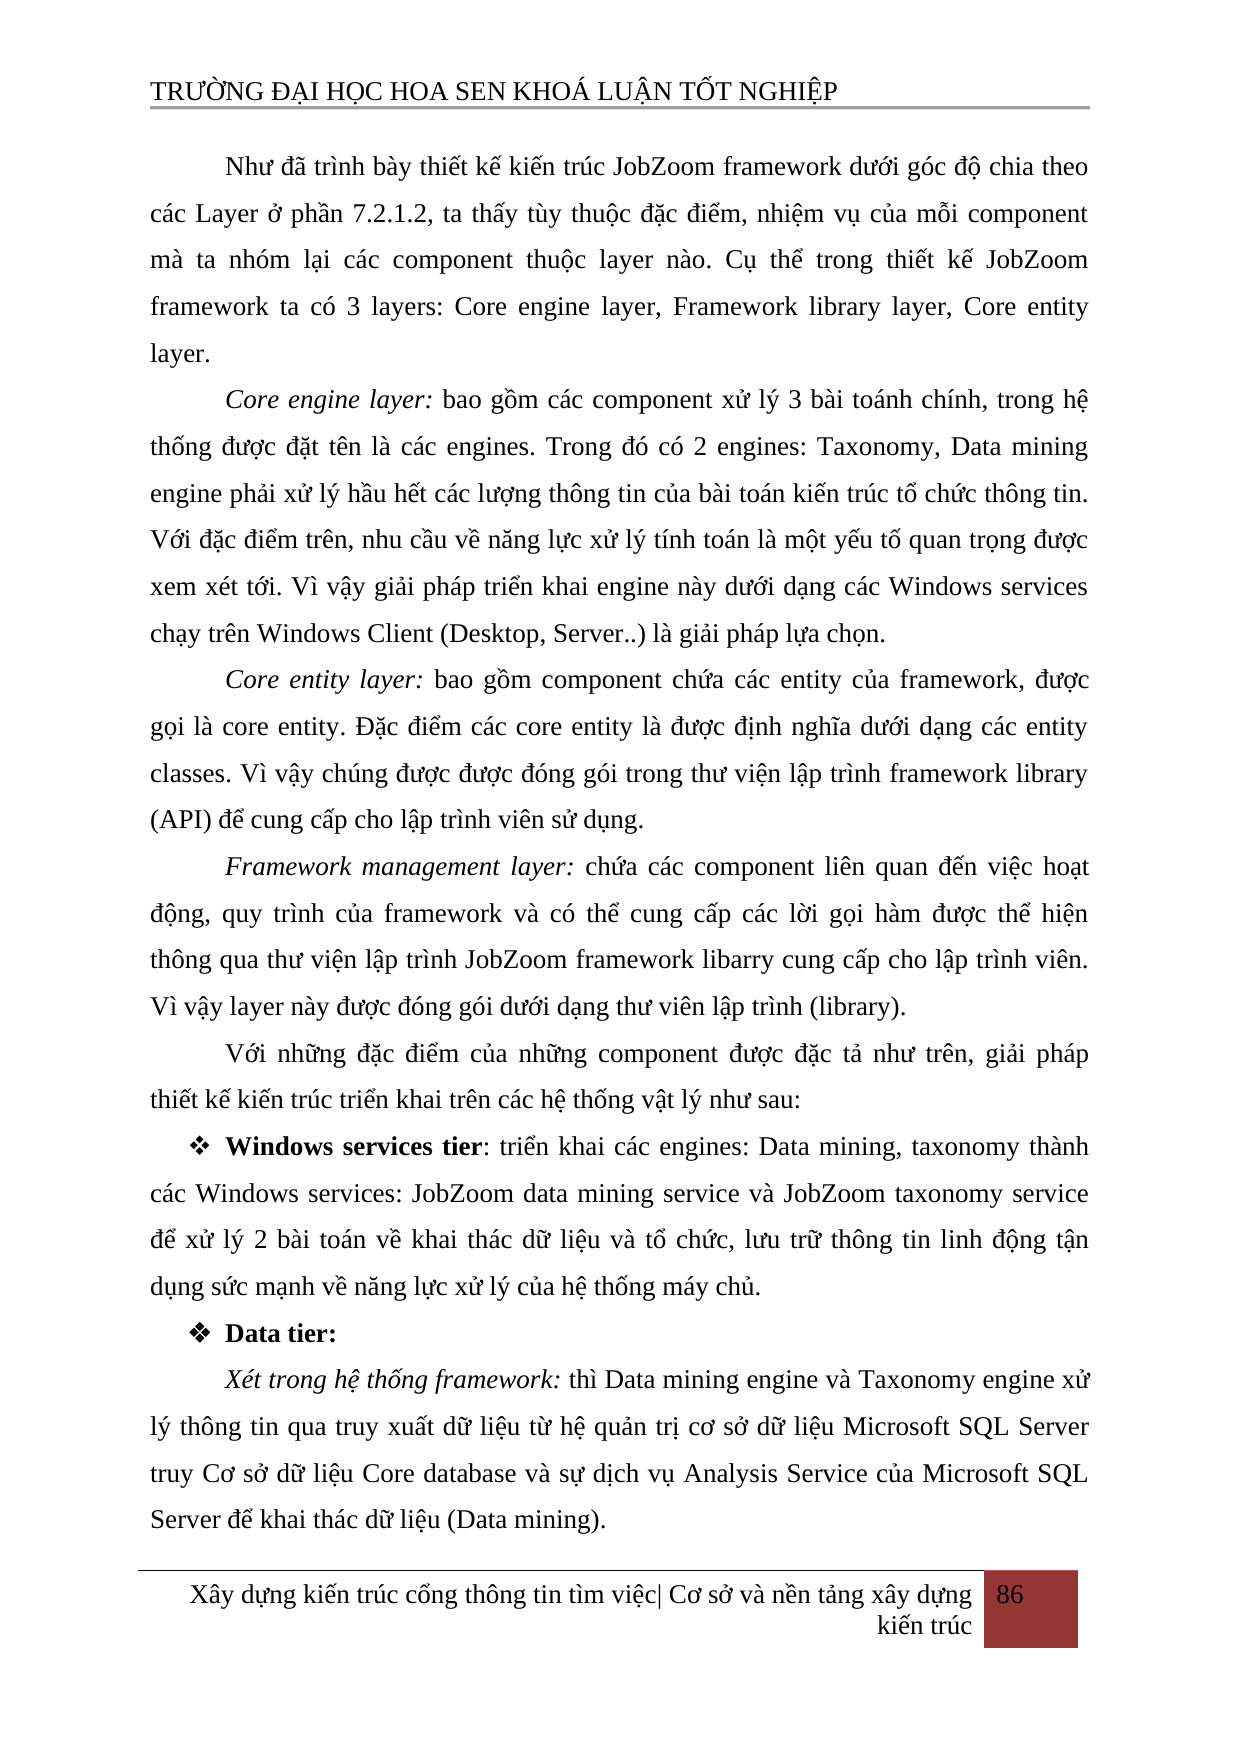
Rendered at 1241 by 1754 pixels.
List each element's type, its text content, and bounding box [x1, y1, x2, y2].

text Framework management layer: chứa các component liên quan đến việc hoạt động, quy trình của framework và có thể cung cấp các lời gọi hàm được thể hiện thông qua thư viện lập trình JobZoom framework libarry cung cấp cho lập trình viên. Vì vậy layer này được đóng gói dưới dạng thư viên lập trình (library). [150, 850, 1090, 1021]
text Xét trong hệ thống framework: thì Data mining engine và Taxonomy engine xử lý thông tin qua truy xuất dữ liệu từ hệ quản trị cơ sở dữ liệu Microsoft SQL Server truy Cơ sở dữ liệu Core database và sự dịch vụ Analysis Service của Microsoft SQL Server để khai thác dữ liệu (Data mining). [150, 1364, 1090, 1535]
text Với những đặc điểm của những component được đặc tả như trên, giải pháp thiết kế kiến trúc triển khai trên các hệ thống vật lý như sau: [150, 1037, 1090, 1114]
text Như đã trình bày thiết kế kiến trúc JobZoom framework dưới góc độ chia theo các Layer ở phần 7.2.1.2, ta thấy tùy thuộc đặc điểm, nhiệm vụ của mỗi component mà ta nhóm lại các component thuộc layer nào. Cụ thể trong thiết kế JobZoom framework ta có 3 layers: Core engine layer, Framework library layer, Core entity layer. [150, 150, 1090, 368]
list Data tier: [187, 1317, 1090, 1348]
text Core engine layer: bao gồm các component xử lý 3 bài toánh chính, trong hệ thống được đặt tên là các engines. Trong đó có 2 engines: Taxonomy, Data mining engine phải xử lý hầu hết các lượng thông tin của bài toán kiến trúc tổ chức thông tin. Với đặc điểm trên, nhu cầu về năng lực xử lý tính toán là một yếu tố quan trọng được xem xét tới. Vì vậy giải pháp triển khai engine này dưới dạng các Windows services chạy trên Windows Client (Desktop, Server..) là giải pháp lựa chọn. [150, 383, 1090, 648]
list Windows services tier: triển khai các engines: Data mining, taxonomy thành các Windows services: JobZoom data mining service và JobZoom taxonomy service để xử lý 2 bài toán về khai thác dữ liệu và tổ chức, lưu trữ thông tin linh động tận dụng sức mạnh về năng lực xử lý của hệ thống máy chủ. [150, 1130, 1090, 1301]
text Core entity layer: bao gồm component chứa các entity của framework, được gọi là core entity. Đặc điểm các core entity là được định nghĩa dưới dạng các entity classes. Vì vậy chúng được được đóng gói trong thư viện lập trình framework library (API) để cung cấp cho lập trình viên sử dụng. [150, 663, 1090, 834]
